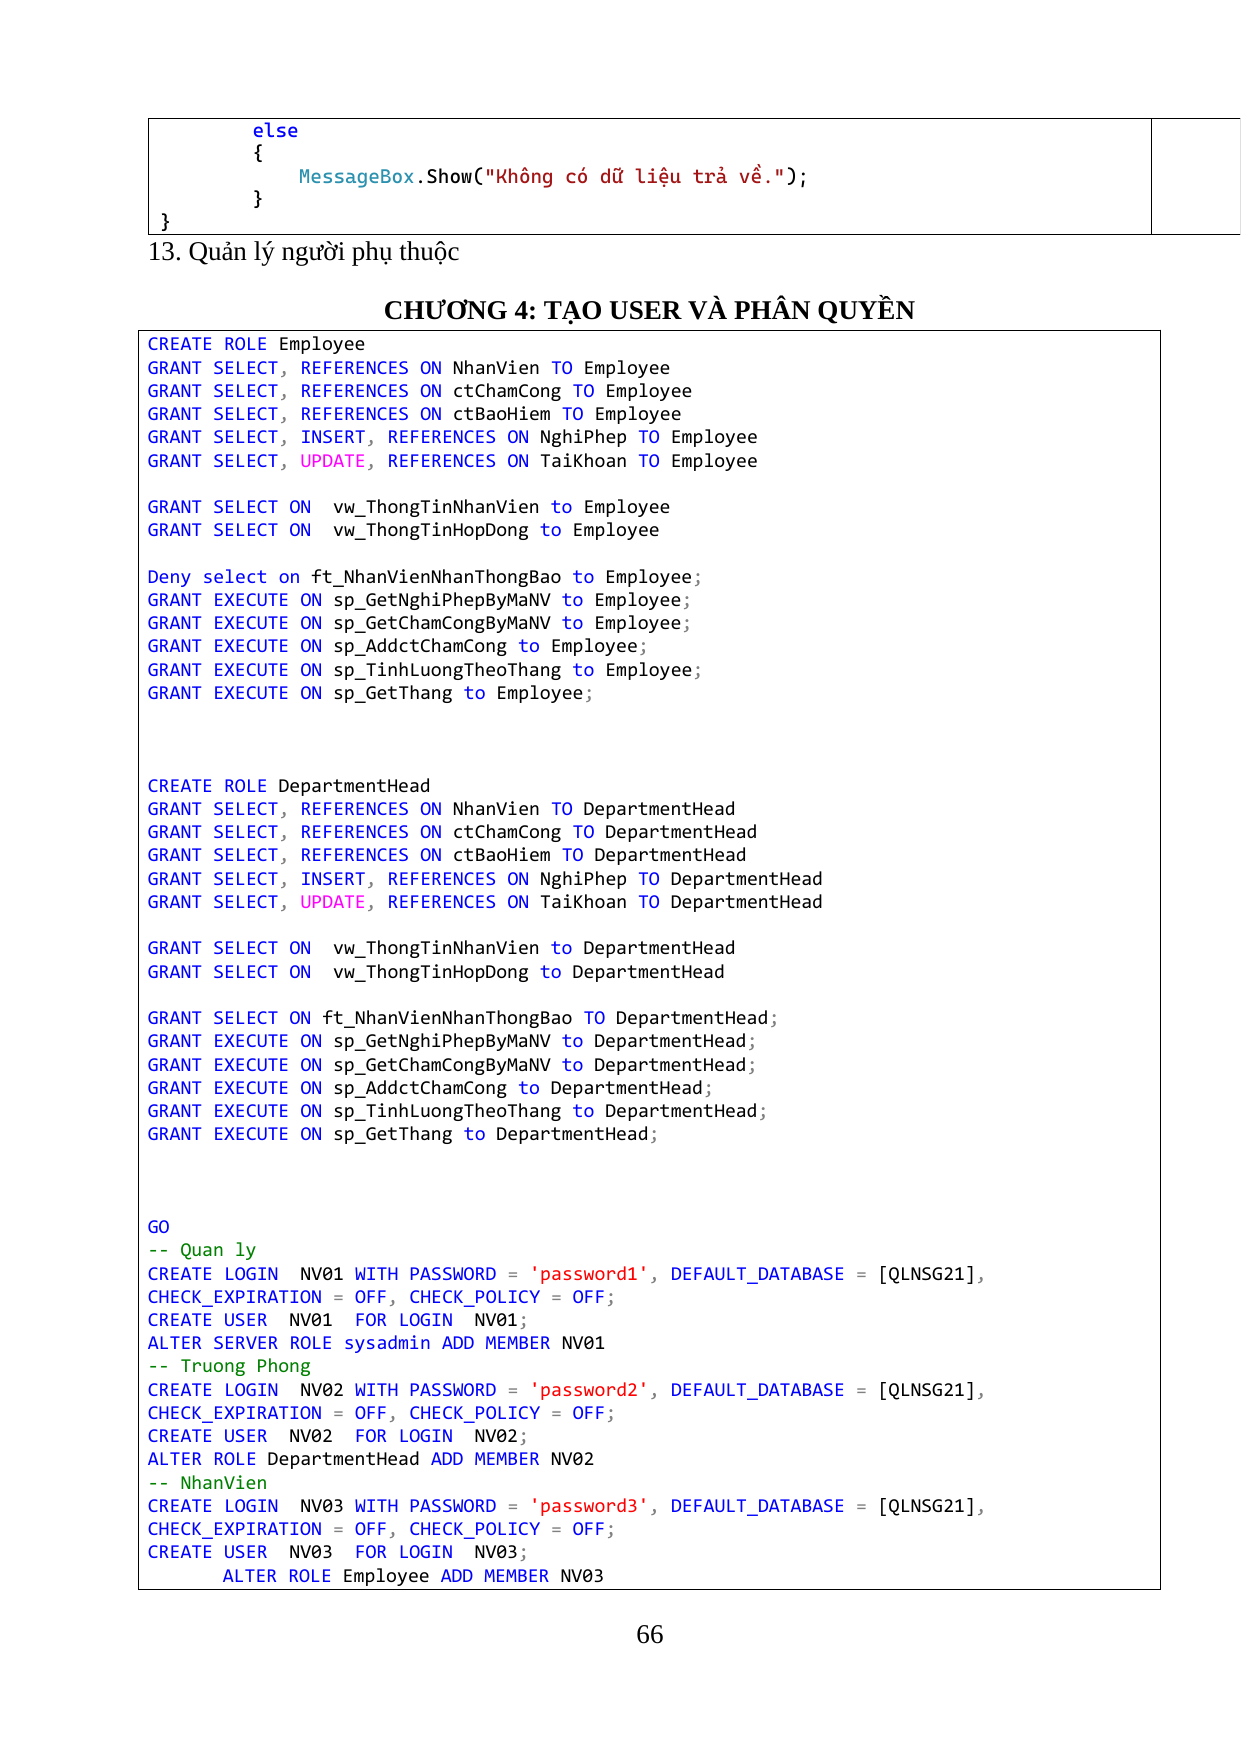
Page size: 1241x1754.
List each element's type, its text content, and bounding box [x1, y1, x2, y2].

text GRANT SELECT, REFERENCES ON NhanVien TO DepartmentHead [148, 797, 1152, 821]
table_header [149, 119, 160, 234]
text GRANT EXECUTE ON sp_AddctChamCong to Employee; [148, 635, 1152, 658]
text GRANT SELECT, UPDATE, REFERENCES ON TaiKhoan TO Employee [148, 449, 1152, 472]
text GO [148, 1215, 1152, 1239]
text GRANT SELECT, REFERENCES ON NhanVien TO Employee [148, 356, 1152, 379]
text GRANT EXECUTE ON sp_GetChamCongByMaNV to Employee; [148, 611, 1152, 635]
text CREATE LOGIN NV02 WITH PASSWORD = 'password2', DEFAULT_DATABASE = [QLNSG21], CHECK_EXPIRATION = OFF, CHECK_POLICY = OFF; [148, 1378, 1152, 1424]
text GRANT EXECUTE ON sp_GetThang to DepartmentHead; [148, 1122, 1152, 1146]
text CREATE ROLE DepartmentHead [148, 774, 1152, 797]
text GRANT SELECT ON vw_ThongTinNhanVien to DepartmentHead [148, 937, 1152, 960]
text GRANT SELECT, REFERENCES ON ctBaoHiem TO Employee [148, 402, 1152, 426]
text GRANT SELECT, REFERENCES ON ctChamCong TO DepartmentHead [148, 821, 1152, 844]
text CREATE LOGIN NV03 WITH PASSWORD = 'password3', DEFAULT_DATABASE = [QLNSG21], CHECK_EXPIRATION = OFF, CHECK_POLICY = OFF; [148, 1494, 1152, 1541]
text GRANT SELECT, INSERT, REFERENCES ON NghiPhep TO DepartmentHead [148, 867, 1152, 890]
text GRANT SELECT, INSERT, REFERENCES ON NghiPhep TO Employee [148, 426, 1152, 449]
table_header [1152, 119, 1240, 234]
text GRANT EXECUTE ON sp_TinhLuongTheoThang to Employee; [148, 658, 1152, 681]
text -- NhanVien [148, 1471, 1152, 1494]
text GRANT SELECT ON vw_ThongTinHopDong to DepartmentHead [148, 960, 1152, 983]
text CREATE USER NV03 FOR LOGIN NV03; [148, 1541, 1152, 1561]
text ALTER ROLE Employee ADD MEMBER NV03 [139, 1561, 1160, 1589]
text GRANT EXECUTE ON sp_AddctChamCong to DepartmentHead; [148, 1076, 1152, 1099]
text CREATE LOGIN NV01 WITH PASSWORD = 'password1', DEFAULT_DATABASE = [QLNSG21], CHECK_EXPIRATION = OFF, CHECK_POLICY = OFF; [148, 1262, 1152, 1308]
text GRANT EXECUTE ON sp_GetChamCongByMaNV to DepartmentHead; [148, 1053, 1152, 1076]
text GRANT EXECUTE ON sp_GetNghiPhepByMaNV to Employee; [148, 588, 1152, 611]
text -- Quan ly [148, 1239, 1152, 1262]
text GRANT EXECUTE ON sp_GetNghiPhepByMaNV to DepartmentHead; [148, 1029, 1152, 1053]
text CREATE USER NV01 FOR LOGIN NV01; [148, 1308, 1152, 1332]
text 13. Quản lý người phụ thuộc [148, 235, 1152, 266]
text GRANT SELECT ON vw_ThongTinHopDong to Employee [148, 518, 1152, 542]
text GRANT SELECT, REFERENCES ON ctChamCong TO Employee [148, 379, 1152, 402]
text GRANT EXECUTE ON sp_TinhLuongTheoThang to DepartmentHead; [148, 1099, 1152, 1122]
text GRANT SELECT, REFERENCES ON ctBaoHiem TO DepartmentHead [148, 844, 1152, 867]
text CREATE ROLE Employee [139, 331, 1160, 356]
text GRANT SELECT, UPDATE, REFERENCES ON TaiKhoan TO DepartmentHead [148, 890, 1152, 913]
text ALTER ROLE DepartmentHead ADD MEMBER NV02 [148, 1448, 1152, 1471]
text CREATE USER NV02 FOR LOGIN NV02; [148, 1424, 1152, 1448]
text ALTER SERVER ROLE sysadmin ADD MEMBER NV01 [148, 1332, 1152, 1355]
text GRANT SELECT ON vw_ThongTinNhanVien to Employee [148, 495, 1152, 518]
text GRANT SELECT ON ft_NhanVienNhanThongBao TO DepartmentHead; [148, 1006, 1152, 1029]
text -- Truong Phong [148, 1355, 1152, 1378]
text Deny select on ft_NhanVienNhanThongBao to Employee; [148, 565, 1152, 588]
text GRANT EXECUTE ON sp_GetThang to Employee; [148, 681, 1152, 704]
subtitle CHƯƠNG 4: TẠO USER VÀ PHÂN QUYỀN [148, 294, 1152, 325]
